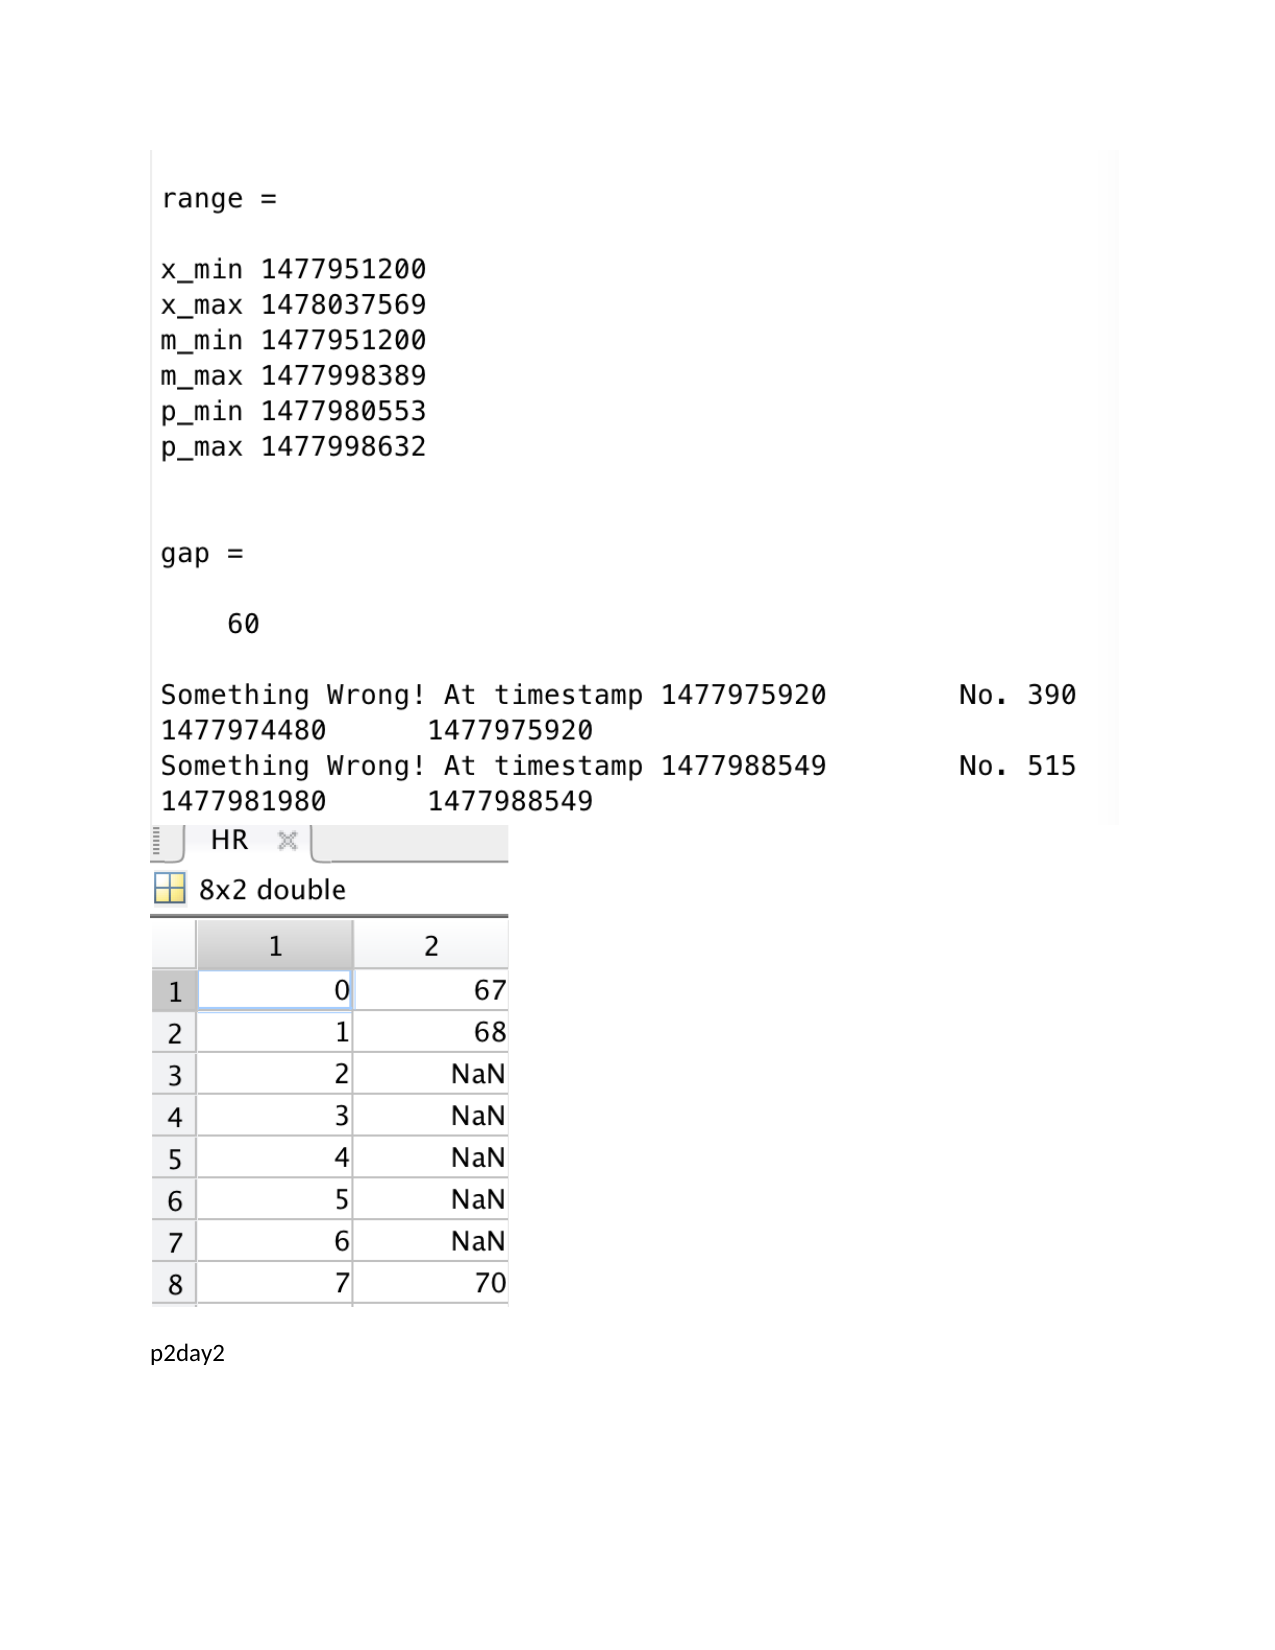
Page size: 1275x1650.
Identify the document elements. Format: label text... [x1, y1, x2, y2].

text p2day2 [150, 1337, 1125, 1367]
picture [150, 150, 1119, 1307]
